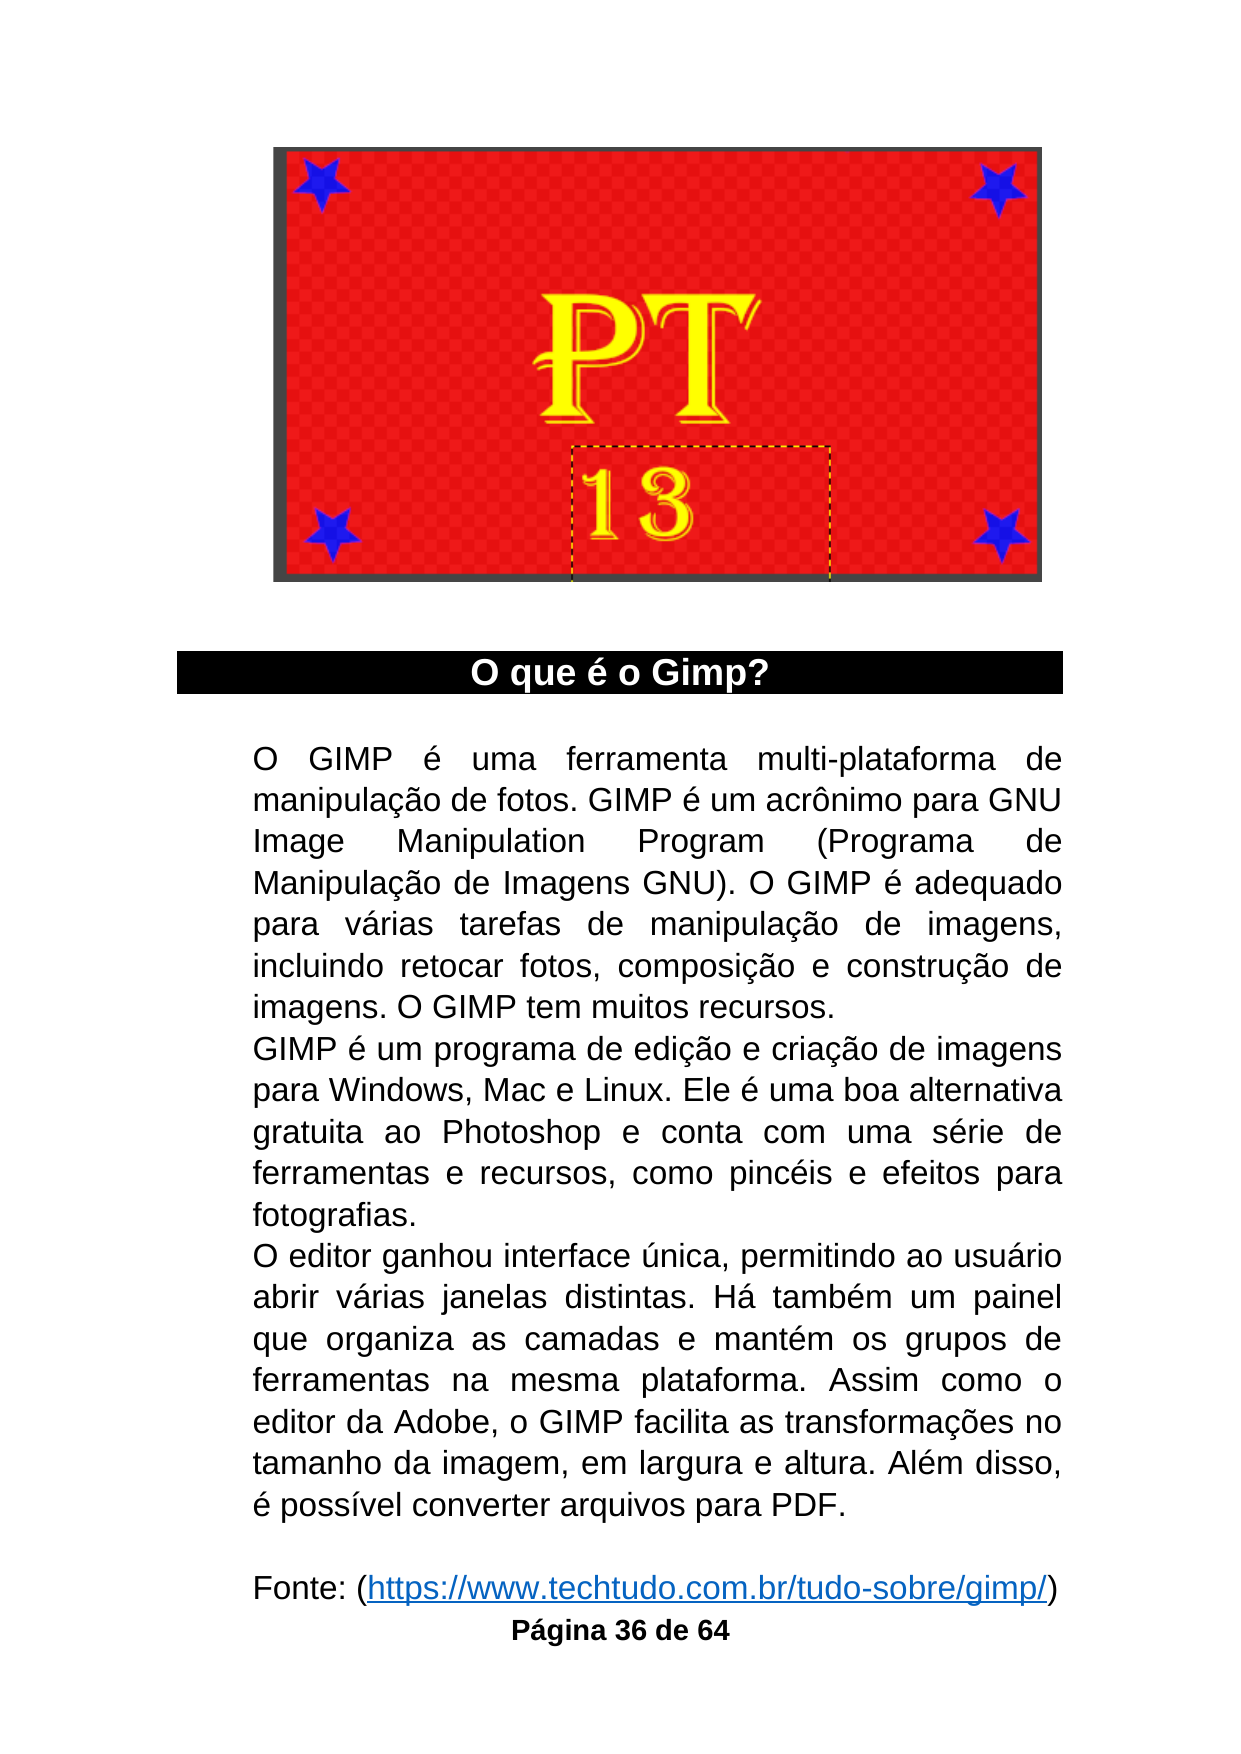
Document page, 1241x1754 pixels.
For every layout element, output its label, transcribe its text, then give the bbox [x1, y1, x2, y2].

picture [273, 147, 1042, 582]
list O GIMP é uma ferramenta multi-plataforma de manipulação de fotos. GIMP é um acrônimo para GNU Image Manipulation Program (Programa de Manipulação de Imagens GNU). O GIMP é adequado para várias tarefas de manipulação de imagens, incluindo retocar fotos, composição e construção de imagens. O GIMP tem muitos recursos. [252, 739, 1063, 1026]
list GIMP é um programa de edição e criação de imagens para Windows, Mac e Linux. Ele é uma boa alternativa gratuita ao Photoshop e conta com uma série de ferramentas e recursos, como pincéis e efeitos para fotografias. [252, 1029, 1063, 1233]
list O editor ganhou interface única, permitindo ao usuário abrir várias janelas distintas. Há também um painel que organiza as camadas e mantém os grupos de ferramentas na mesma plataforma. Assim como o editor da Adobe, o GIMP facilita as transformações no tamanho da imagem, em largura e altura. Além disso, é possível converter arquivos para PDF. [252, 1236, 1063, 1523]
list Fonte: (https://www.techtudo.com.br/tudo-sobre/gimp/) [252, 1568, 1063, 1606]
subtitle O que é o Gimp? [177, 651, 1063, 694]
